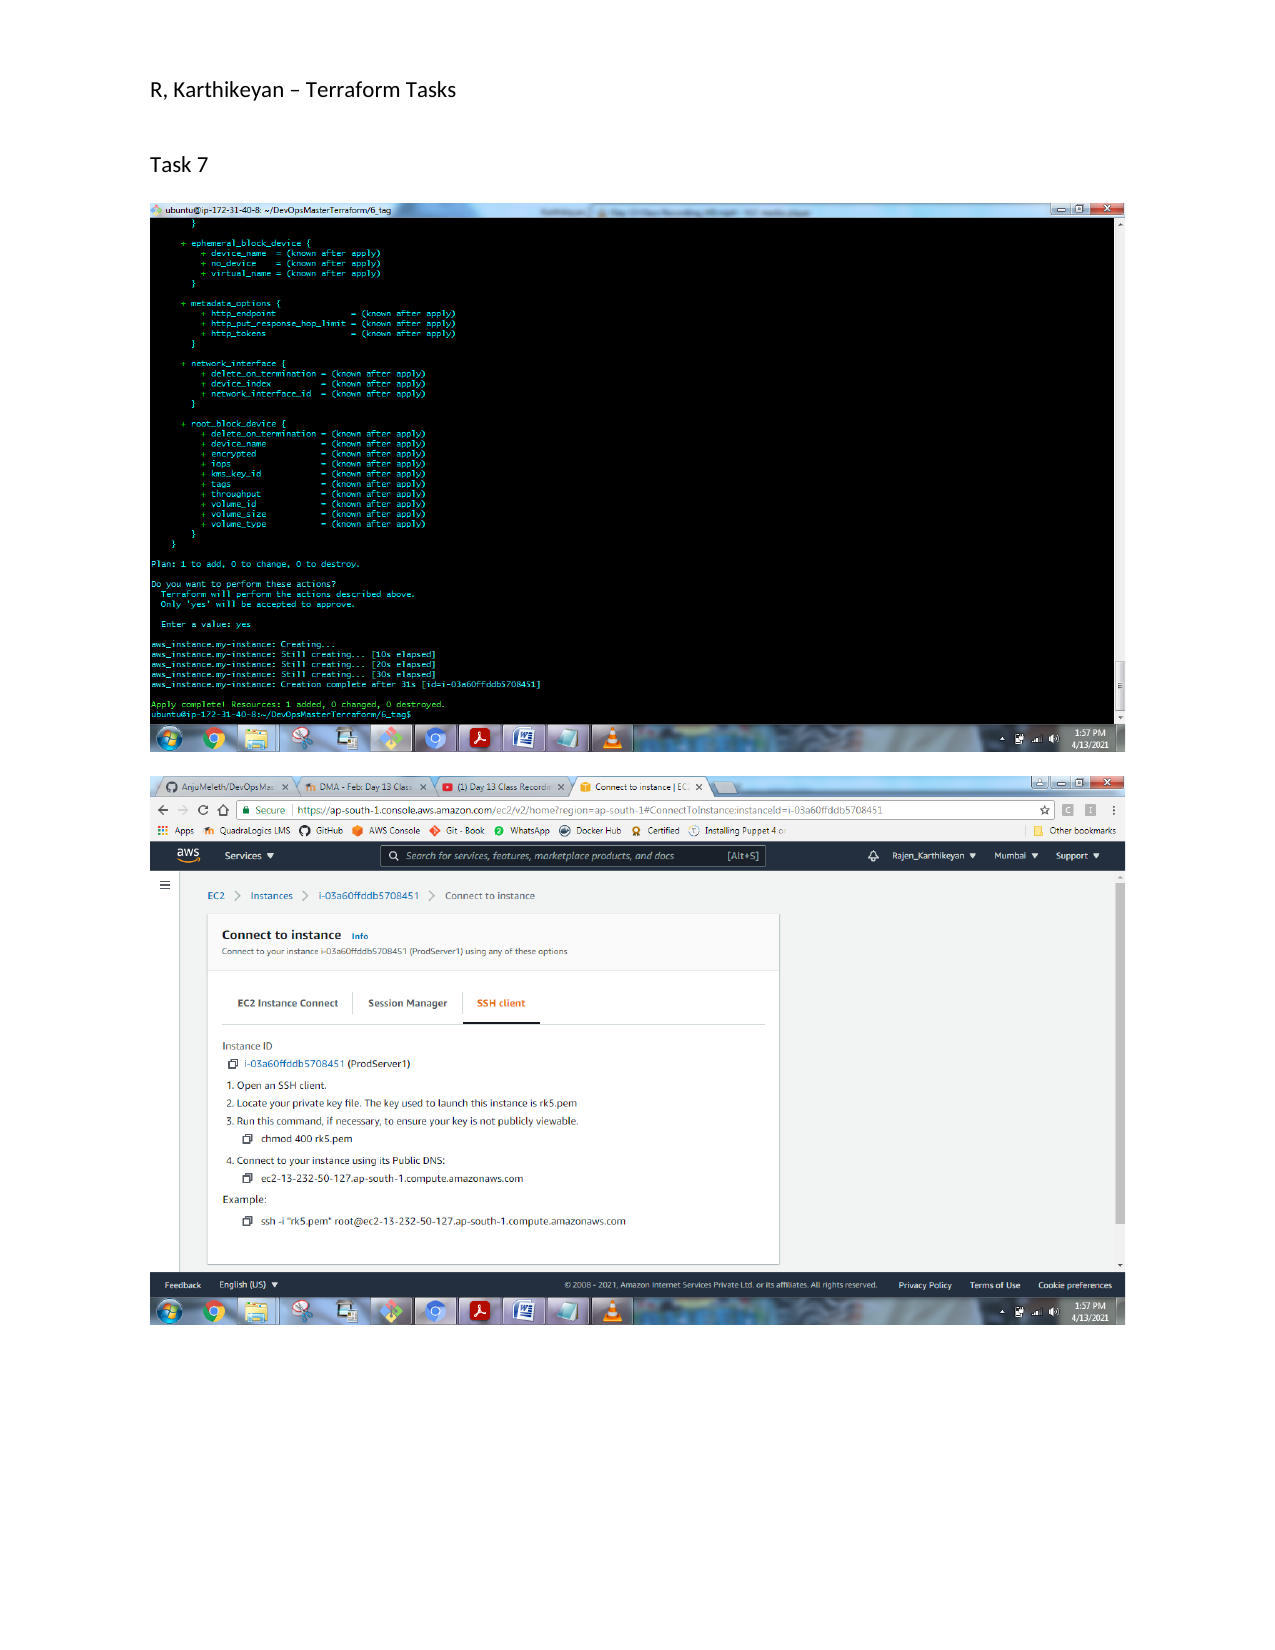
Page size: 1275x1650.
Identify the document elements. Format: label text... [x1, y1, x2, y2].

picture [150, 203, 1125, 752]
picture [150, 776, 1125, 1325]
text Task 7 [150, 150, 1125, 178]
